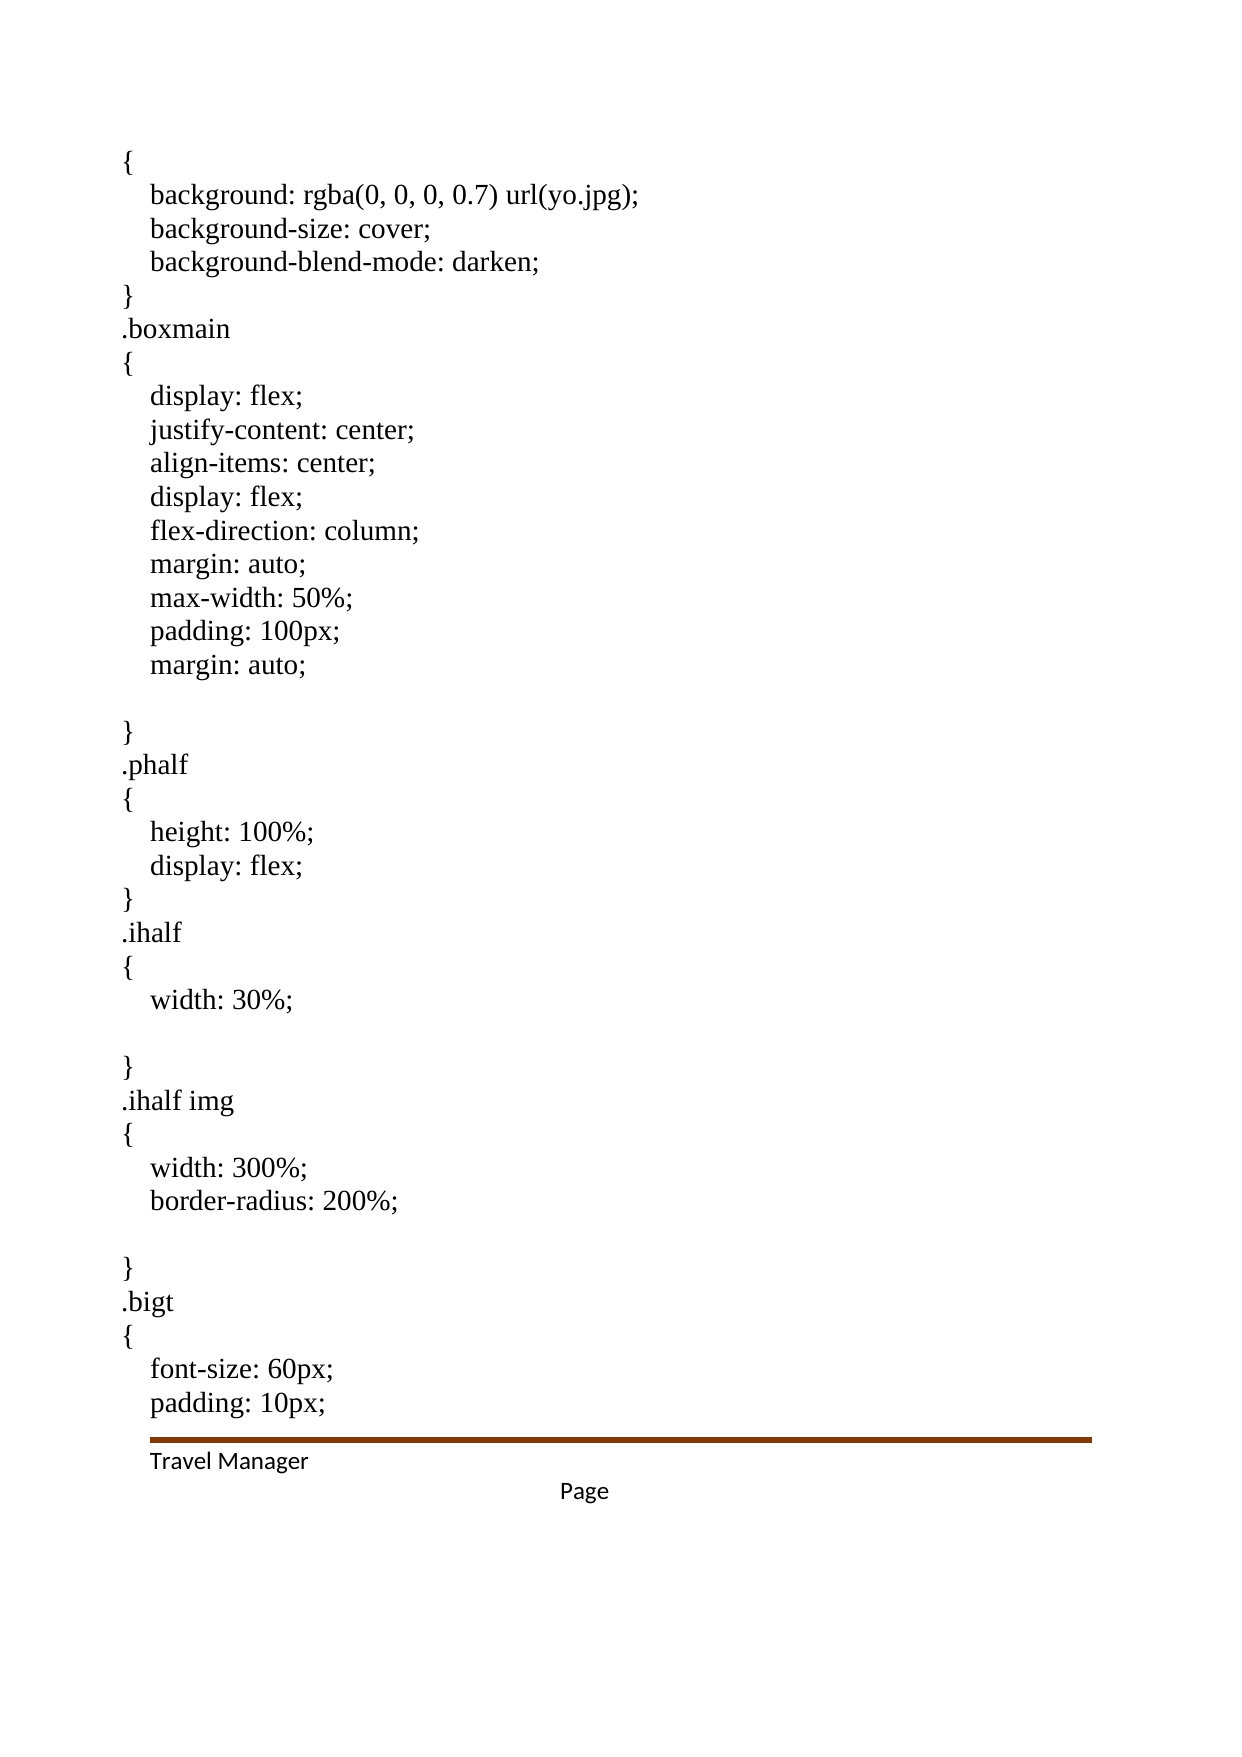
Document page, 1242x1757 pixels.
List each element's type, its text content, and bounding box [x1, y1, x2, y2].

text { [121, 781, 1102, 814]
text .boxmain [121, 311, 1102, 345]
text padding: 10px; [121, 1385, 1102, 1418]
text .bigt [121, 1284, 1102, 1318]
text .phalf [121, 747, 1102, 781]
text } [121, 1251, 1102, 1284]
text background: rgba(0, 0, 0, 0.7) url(yo.jpg); [121, 177, 1102, 211]
text margin: auto; [121, 546, 1102, 580]
text { [121, 949, 1102, 982]
text { [121, 345, 1102, 378]
text max-width: 50%; [121, 580, 1102, 613]
text { [121, 1116, 1102, 1150]
text width: 30%; [121, 982, 1102, 1016]
text margin: auto; [121, 647, 1102, 680]
text } [121, 882, 1102, 915]
text background-blend-mode: darken; [121, 244, 1102, 278]
text align-items: center; [121, 446, 1102, 479]
text } [121, 1049, 1102, 1083]
text padding: 100px; [121, 613, 1102, 647]
text display: flex; [121, 479, 1102, 513]
text } [121, 278, 1102, 311]
text .ihalf [121, 915, 1102, 949]
text { [121, 1318, 1102, 1351]
text background-size: cover; [121, 211, 1102, 244]
text } [121, 714, 1102, 747]
text display: flex; [121, 848, 1102, 882]
text font-size: 60px; [121, 1351, 1102, 1385]
text display: flex; [121, 378, 1102, 412]
text height: 100%; [121, 814, 1102, 848]
text border-radius: 200%; [121, 1183, 1102, 1217]
text width: 300%; [121, 1150, 1102, 1183]
text { [121, 144, 1102, 177]
text flex-direction: column; [121, 513, 1102, 546]
text .ihalf img [121, 1083, 1102, 1116]
text justify-content: center; [121, 412, 1102, 446]
